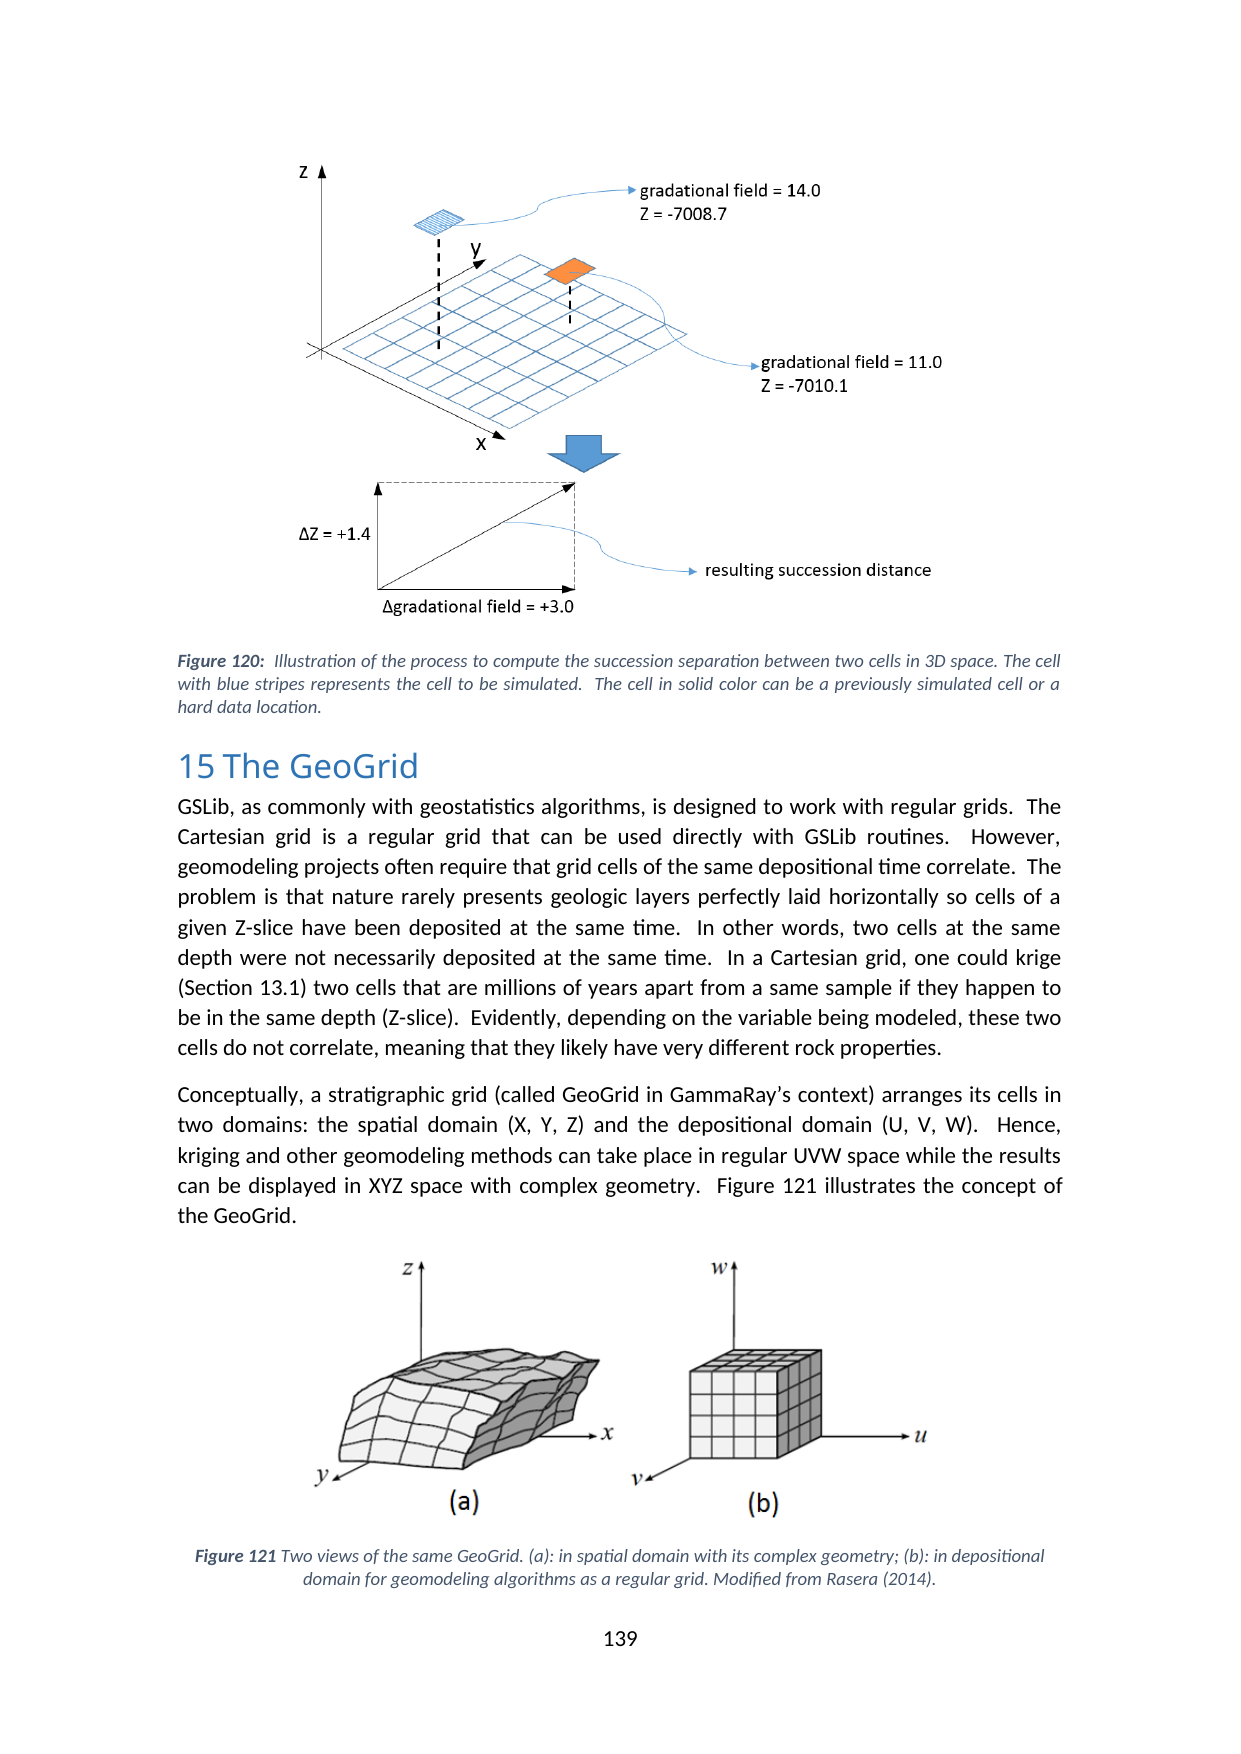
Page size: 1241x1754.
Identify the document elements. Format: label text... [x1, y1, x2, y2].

text Figure 120: Illustration of the process to compute the succession separation between two cells in 3D space. The cell with blue stripes represents the cell to be simulated. The cell in solid color can be a previously simulated cell or a hard data location. [177, 649, 1063, 718]
text Conceptually, a stratigraphic grid (called GeoGrid in GammaRay’s context) arranges its cells in two domains: the spatial domain (X, Y, Z) and the depositional domain (U, V, W). Hence, kriging and other geomodeling methods can take place in regular UVW space while the results can be displayed in XYZ space with complex geometry. Figure 108 illustrates the concept of the GeoGrid. [177, 1080, 1063, 1229]
picture [286, 147, 954, 631]
text Figure 121 Two views of the same GeoGrid. (a): in spatial domain with its complex geometry; (b): in depositional domain for geomodeling algorithms as a regular grid. Modified from Rasera (2014). [177, 1545, 1063, 1591]
text GSLib, as commonly with geostatistics algorithms, is designed to work with regular grids. The Cartesian grid is a regular grid that can be used directly with GSLib routines. However, geomodeling projects often require that grid cells of the same depositional time correlate. The problem is that nature rarely presents geologic layers perfectly laid horizontally so cells of a given Z-slice have been deposited at the same time. In other words, two cells at the same depth were not necessarily deposited at the same time. In a Cartesian grid, one could krige (Section 12.1) two cells that are millions of years apart from a same sample if they happen to be in the same depth (Z-slice). Evidently, depending on the variable being modeled, these two cells do not correlate, meaning that they likely have very different rock properties. [177, 792, 1063, 1061]
picture [300, 1248, 940, 1526]
subtitle The GeoGrid [177, 743, 1063, 788]
